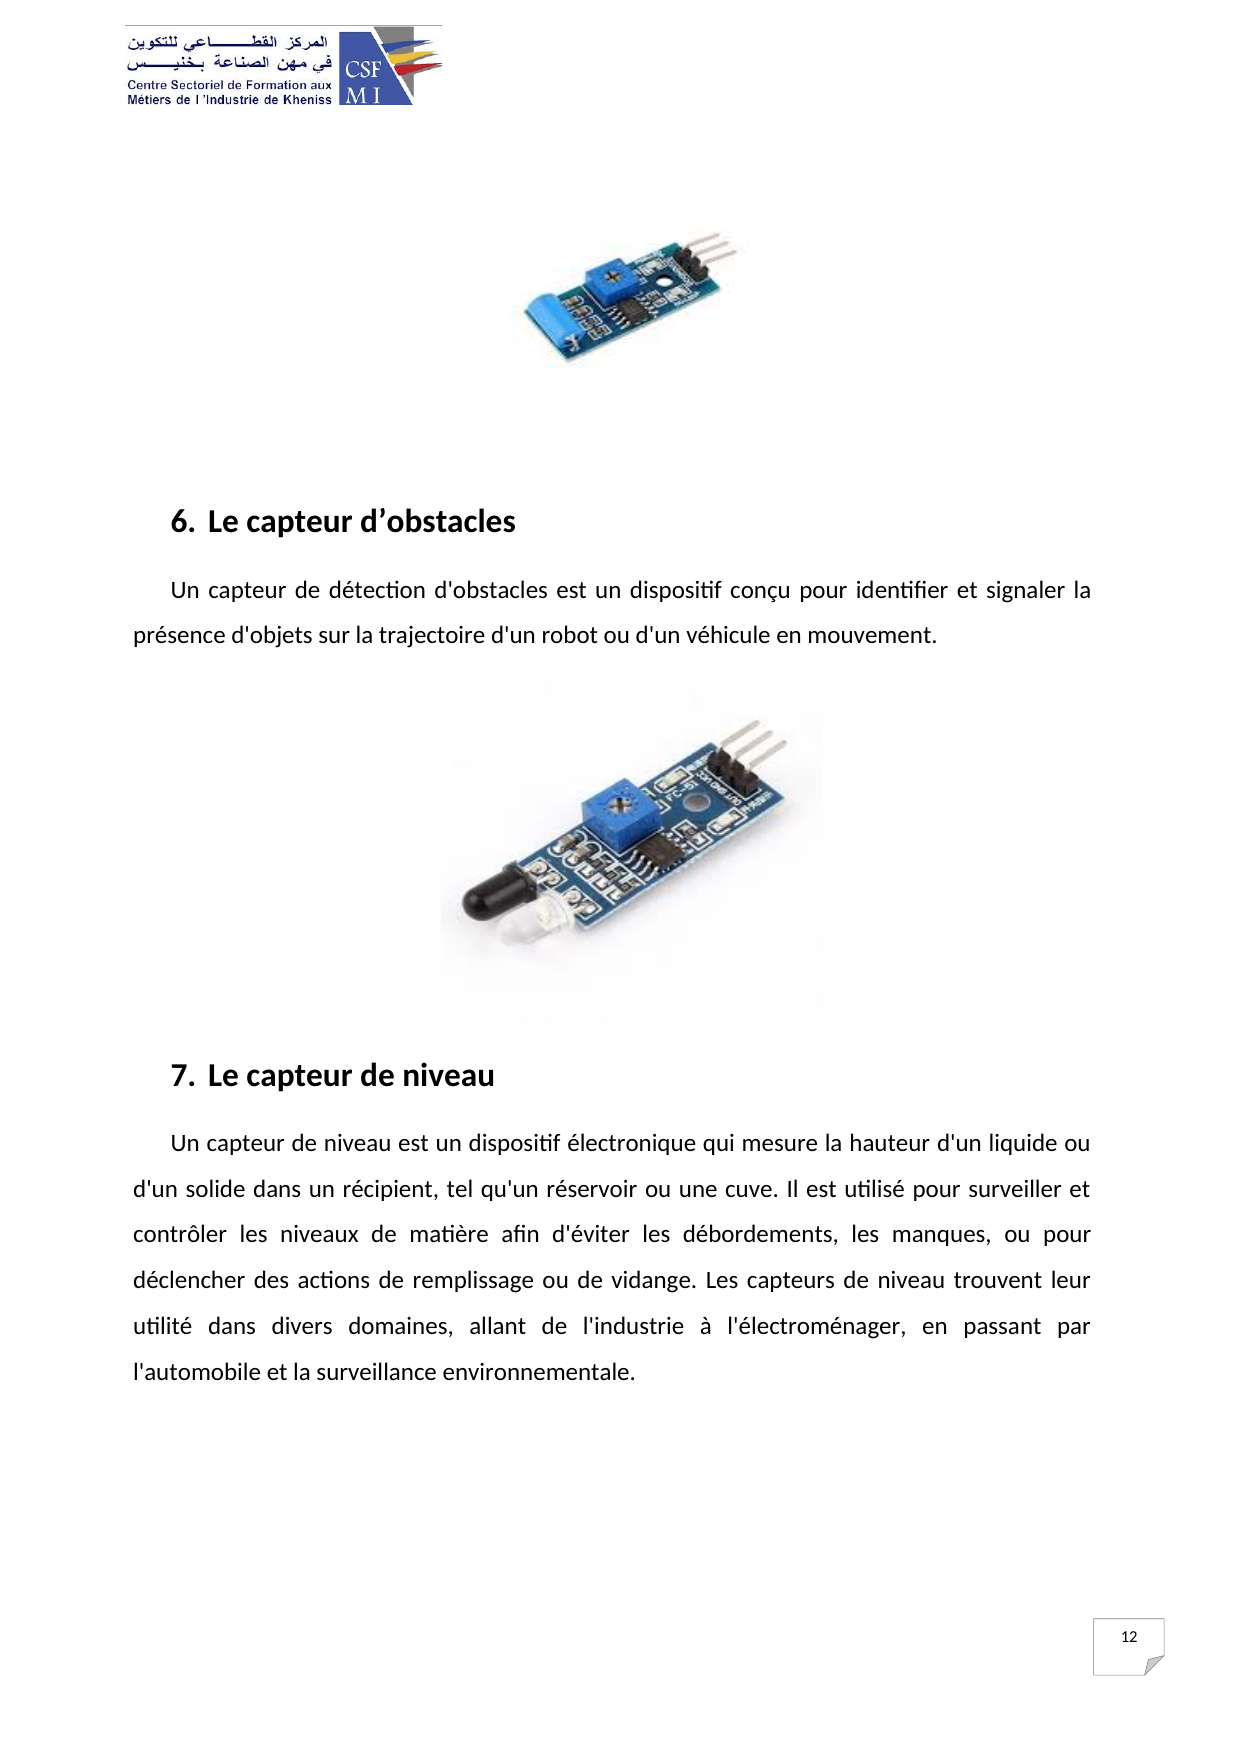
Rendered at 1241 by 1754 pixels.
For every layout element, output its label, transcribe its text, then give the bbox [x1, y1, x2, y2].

picture [423, 118, 840, 470]
text Un capteur de détection d'obstacles est un dispositif conçu pour identifier et signaler la présence d'objets sur la trajectoire d'un robot ou d'un véhicule en mouvement. [133, 574, 1093, 650]
picture [440, 682, 823, 1023]
list Le capteur de niveau [170, 1054, 1093, 1094]
list Le capteur d’obstacles [170, 500, 1093, 541]
picture [125, 25, 443, 105]
text Un capteur de niveau est un dispositif électronique qui mesure la hauteur d'un liquide ou d'un solide dans un récipient, tel qu'un réservoir ou une cuve. Il est utilisé pour surveiller et contrôler les niveaux de matière afin d'éviter les débordements, les manques, ou pour déclencher des actions de remplissage ou de vidange. Les capteurs de niveau trouvent leur utilité dans divers domaines, allant de l'industrie à l'électroménager, en passant par l'automobile et la surveillance environnementale. [133, 1127, 1093, 1386]
